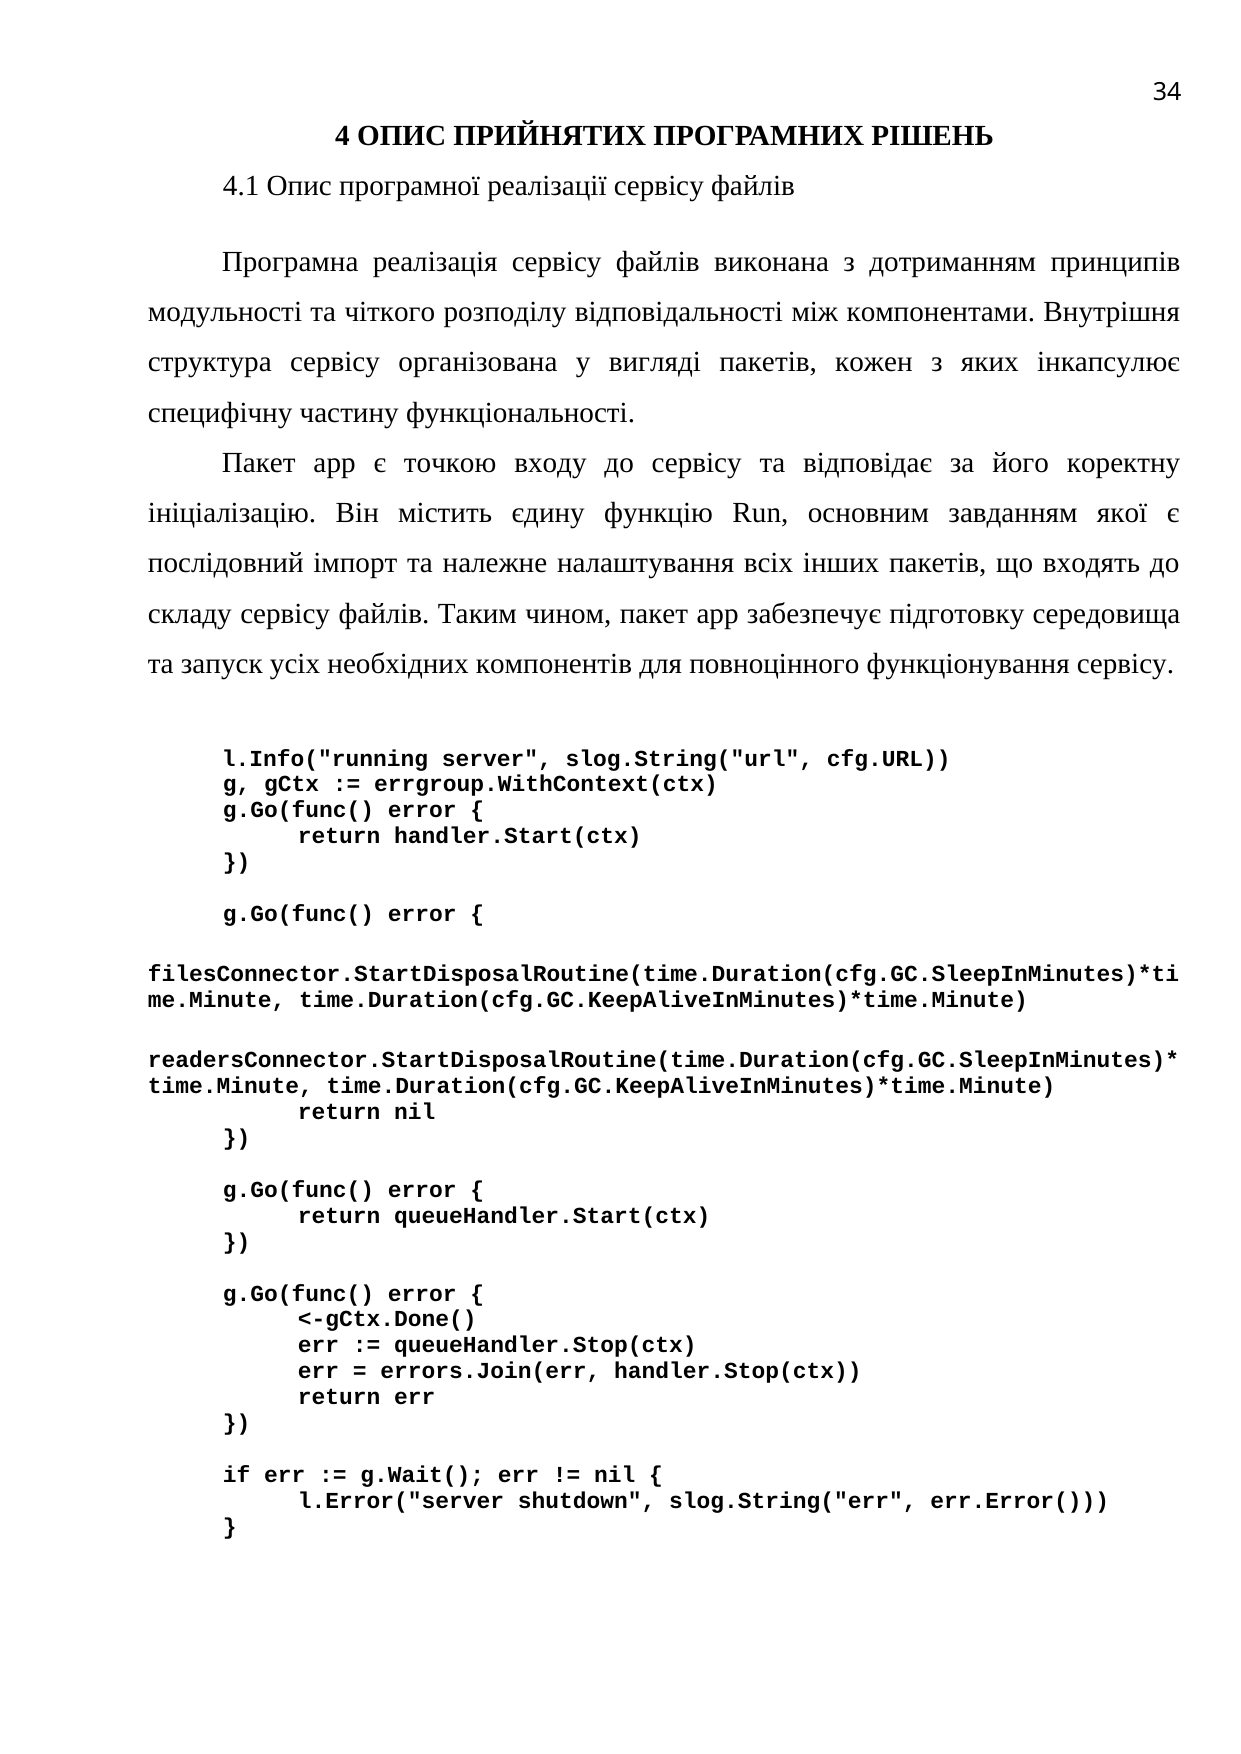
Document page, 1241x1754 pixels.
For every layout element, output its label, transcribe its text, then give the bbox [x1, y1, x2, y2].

text <-gCtx.Done() [148, 1308, 1181, 1334]
text return queueHandler.Start(ctx) [148, 1204, 1181, 1230]
text readersConnector.StartDisposalRoutine(time.Duration(cfg.GC.SleepInMinutes)*time.Minute, time.Duration(cfg.GC.KeepAliveInMinutes)*time.Minute) [148, 1014, 1181, 1100]
text g, gCtx := errgroup.WithContext(ctx) [148, 773, 1181, 799]
text return nil [148, 1100, 1181, 1126]
text }) [148, 1126, 1181, 1152]
text g.Go(func() error { [148, 799, 1181, 825]
subtitle 4.1 Опис програмної реалізації сервісу файлів [148, 168, 1181, 202]
text g.Go(func() error { [148, 1282, 1181, 1308]
text err = errors.Join(err, handler.Stop(ctx)) [148, 1360, 1181, 1386]
subtitle 4 ОПИС ПРИЙНЯТИХ ПРОГРАМНИХ РІШЕНЬ [148, 118, 1181, 152]
text l.Error("server shutdown", slog.String("err", err.Error())) [148, 1489, 1181, 1515]
text }) [148, 1230, 1181, 1256]
text return err [148, 1386, 1181, 1412]
text g.Go(func() error { [148, 1178, 1181, 1204]
text Пакет app є точкою входу до сервісу та відповідає за його коректну ініціалізацію. Він містить єдину функцію Run, основним завданням якої є послідовний імпорт та належне налаштування всіх інших пакетів, що входять до складу сервісу файлів. Таким чином, пакет app забезпечує підготовку середовища та запуск усіх необхідних компонентів для повноцінного функціонування сервісу. [148, 445, 1181, 680]
text err := queueHandler.Stop(ctx) [148, 1334, 1181, 1360]
text } [148, 1515, 1181, 1541]
text return handler.Start(ctx) [148, 825, 1181, 851]
text if err := g.Wait(); err != nil { [148, 1463, 1181, 1489]
text Програмна реалізація сервісу файлів виконана з дотриманням принципів модульності та чіткого розподілу відповідальності між компонентами. Внутрішня структура сервісу організована у вигляді пакетів, кожен з яких інкапсулює специфічну частину функціональності. [148, 244, 1181, 428]
text }) [148, 1412, 1181, 1437]
text filesConnector.StartDisposalRoutine(time.Duration(cfg.GC.SleepInMinutes)*time.Minute, time.Duration(cfg.GC.KeepAliveInMinutes)*time.Minute) [148, 928, 1181, 1014]
text g.Go(func() error { [148, 902, 1181, 928]
text }) [148, 851, 1181, 877]
text l.Info("running server", slog.String("url", cfg.URL)) [148, 747, 1181, 773]
